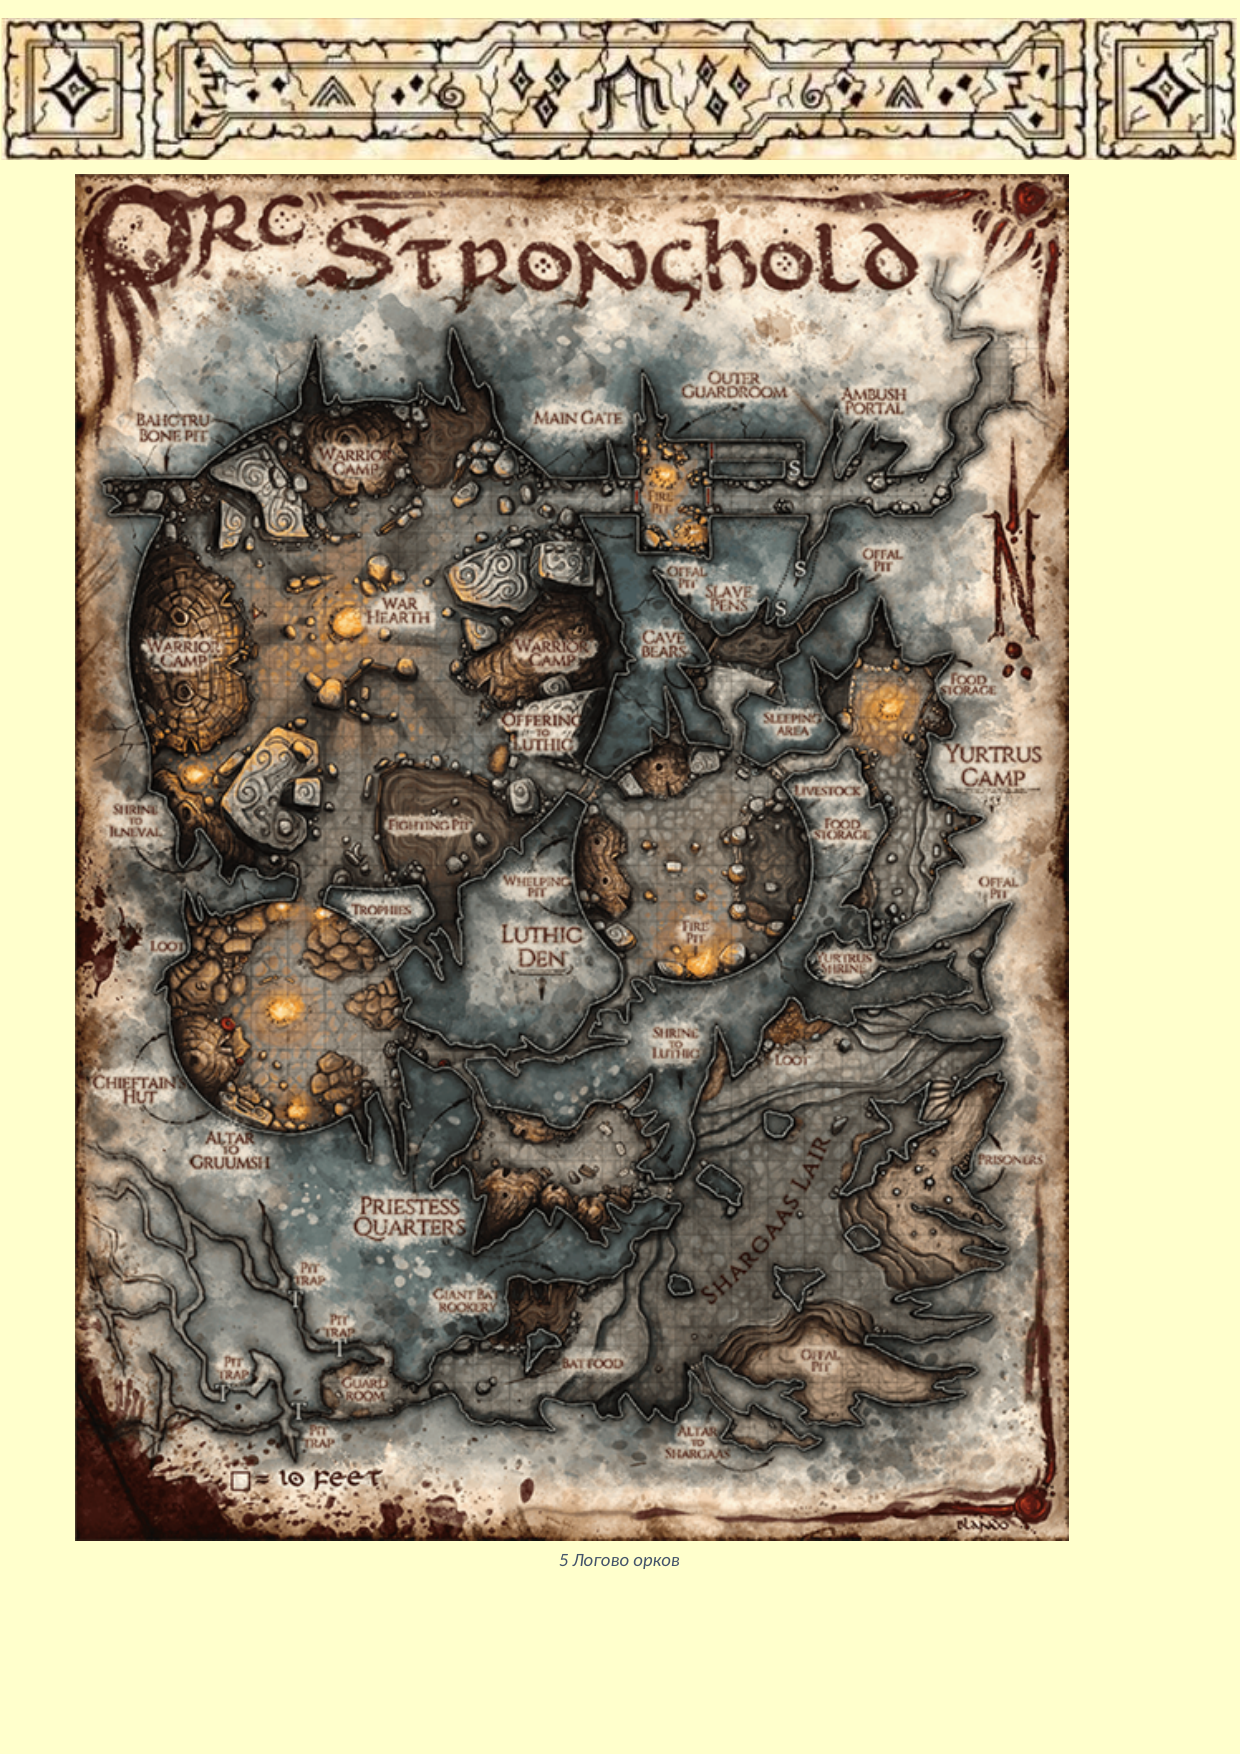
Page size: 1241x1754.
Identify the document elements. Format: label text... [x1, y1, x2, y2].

picture [75, 174, 1069, 1541]
text Логово орков [75, 1548, 1165, 1571]
picture [0, 18, 1236, 159]
